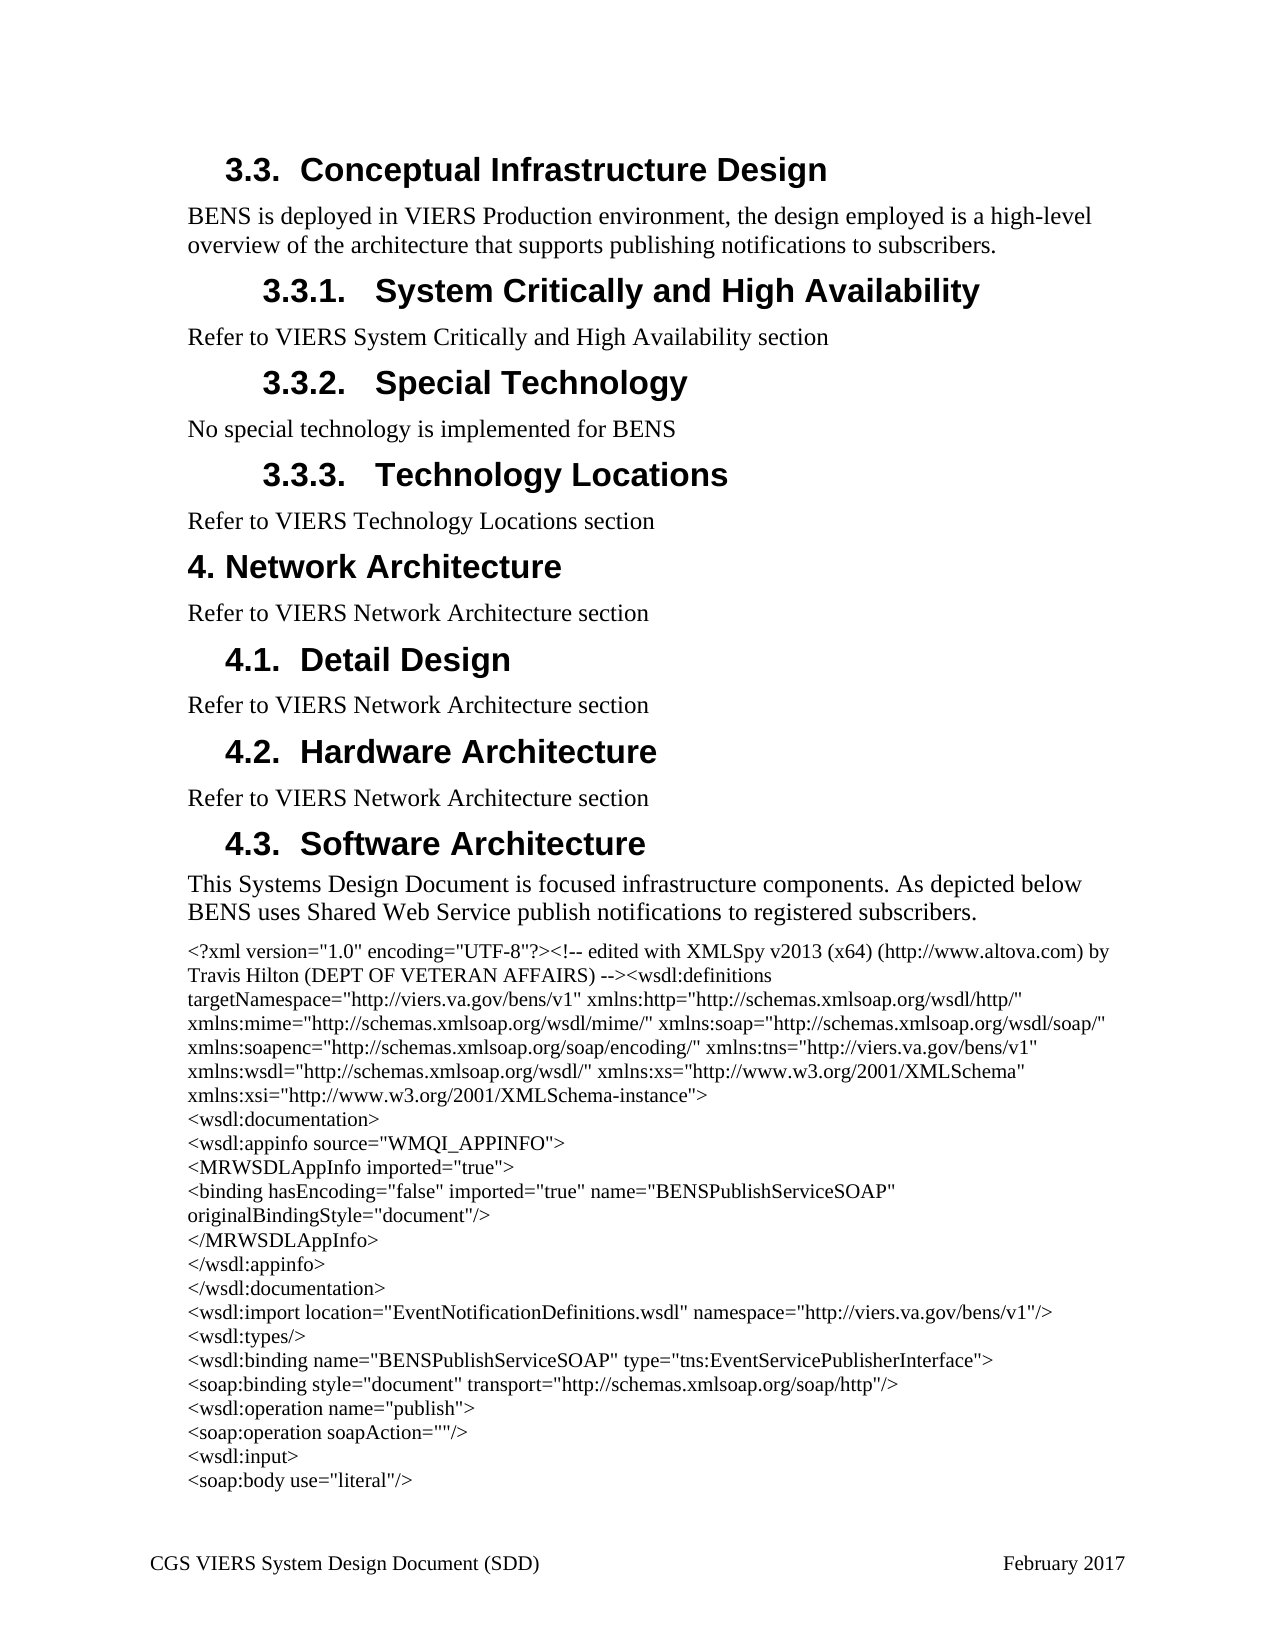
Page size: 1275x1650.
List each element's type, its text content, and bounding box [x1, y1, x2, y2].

text </wsdl:documentation> [187, 1276, 1125, 1300]
text <wsdl:binding name="BENSPublishServiceSOAP" type="tns:EventServicePublisherInterface"> [187, 1348, 1125, 1372]
text No special technology is implemented for BENS [187, 414, 1125, 443]
text <wsdl:appinfo source="WMQI_APPINFO"> [187, 1131, 1125, 1155]
text Refer to VIERS Network Architecture section [187, 783, 1125, 812]
list System Critically and High Availability [262, 271, 1125, 309]
text </MRWSDLAppInfo> [187, 1227, 1125, 1252]
list Software Architecture [225, 824, 1125, 862]
text <wsdl:import location="EventNotificationDefinitions.wsdl" namespace="http://viers.va.gov/bens/v1"/> [187, 1300, 1125, 1324]
text Refer to VIERS Network Architecture section [187, 598, 1125, 627]
text <wsdl:documentation> [187, 1107, 1125, 1131]
text Refer to VIERS Network Architecture section [187, 691, 1125, 719]
text <?xml version="1.0" encoding="UTF-8"?><!-- edited with XMLSpy v2013 (x64) (http://www.altova.com) by Travis Hilton (DEPT OF VETERAN AFFAIRS) --><wsdl:definitions targetNamespace="http://viers.va.gov/bens/v1" xmlns:http="http://schemas.xmlsoap.org/wsdl/http/" xmlns:mime="http://schemas.xmlsoap.org/wsdl/mime/" xmlns:soap="http://schemas.xmlsoap.org/wsdl/soap/" xmlns:soapenc="http://schemas.xmlsoap.org/soap/encoding/" xmlns:tns="http://viers.va.gov/bens/v1" xmlns:wsdl="http://schemas.xmlsoap.org/wsdl/" xmlns:xs="http://www.w3.org/2001/XMLSchema" xmlns:xsi="http://www.w3.org/2001/XMLSchema-instance"> [187, 939, 1125, 1107]
text This Systems Design Document is focused infrastructure components. As depicted below BENS uses Shared Web Service publish notifications to registered subscribers. [187, 869, 1125, 926]
text <wsdl:input> [187, 1444, 1125, 1468]
text <MRWSDLAppInfo imported="true"> [187, 1155, 1125, 1179]
list Detail Design [225, 640, 1125, 678]
list Hardware Architecture [225, 732, 1125, 770]
list Special Technology [262, 363, 1125, 402]
text </wsdl:appinfo> [187, 1252, 1125, 1276]
text Refer to VIERS Technology Locations section [187, 506, 1125, 535]
list Technology Locations [262, 455, 1125, 494]
text <wsdl:types/> [187, 1324, 1125, 1348]
text <soap:body use="literal"/> [187, 1468, 1125, 1492]
text Refer to VIERS System Critically and High Availability section [187, 322, 1125, 351]
text <wsdl:operation name="publish"> [187, 1396, 1125, 1420]
text BENS is deployed in VIERS Production environment, the design employed is a high-level overview of the architecture that supports publishing notifications to subscribers. [187, 201, 1125, 258]
list Network Architecture [187, 547, 1125, 586]
text <soap:operation soapAction=""/> [187, 1420, 1125, 1444]
text <binding hasEncoding="false" imported="true" name="BENSPublishServiceSOAP" originalBindingStyle="document"/> [187, 1179, 1125, 1227]
list Conceptual Infrastructure Design [225, 150, 1125, 188]
text <soap:binding style="document" transport="http://schemas.xmlsoap.org/soap/http"/> [187, 1372, 1125, 1396]
